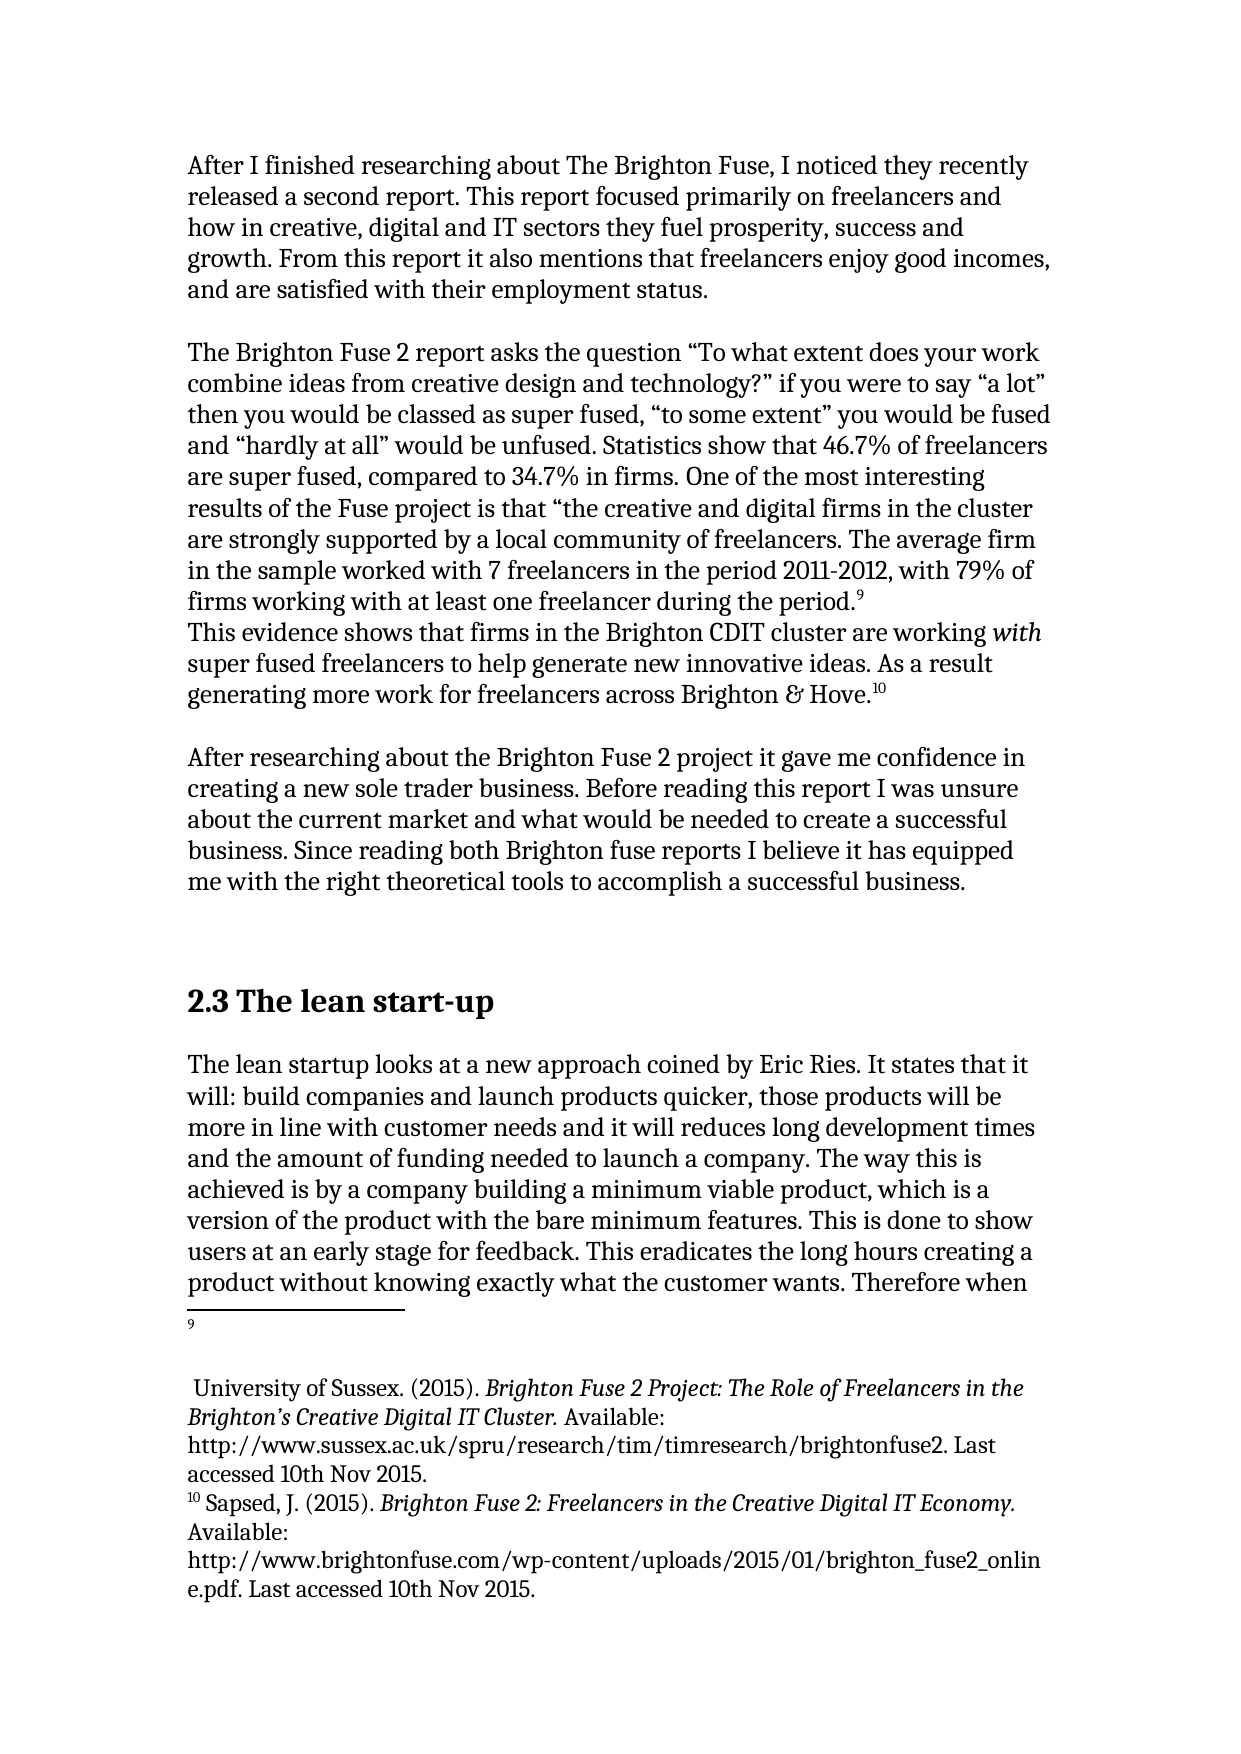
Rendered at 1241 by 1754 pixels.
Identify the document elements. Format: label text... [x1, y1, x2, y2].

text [187, 1049, 1053, 1298]
text This evidence shows that firms in the Brighton CDIT cluster are working with super fused freelancers to help generate new innovative ideas. As a result generating more work for freelancers across Brighton & Hove. [187, 617, 1053, 711]
text After researching about the Brighton Fuse 2 project it gave me confidence in creating a new sole trader business. Before reading this report I was unsure about the current market and what would be needed to create a successful business. Since reading both Brighton fuse reports I believe it has equipped me with the right theoretical tools to accomplish a successful business. [187, 742, 1053, 897]
text The Brighton Fuse 2 report asks the question “To what extent does your work combine ideas from creative design and technology?” if you were to say “a lot” then you would be classed as super fused, “to some extent” you would be fused and “hardly at all” would be unfused. Statistics show that 46.7% of freelancers are super fused, compared to 34.7% in firms. One of the most interesting results of the Fuse project is that “the creative and digital firms in the cluster are strongly supported by a local community of freelancers. The average firm in the sample worked with 7 freelancers in the period 2011-2012, with 79% of firms working with at least one freelancer during the period. [187, 337, 1053, 617]
text After I finished researching about The Brighton Fuse, I noticed they recently released a second report. This report focused primarily on freelancers and how in creative, digital and IT sectors they fuel prosperity, success and growth. From this report it also mentions that freelancers enjoy good incomes, and are satisfied with their employment status. [187, 150, 1053, 306]
subtitle 2.3 The lean start-up [187, 982, 1053, 1021]
